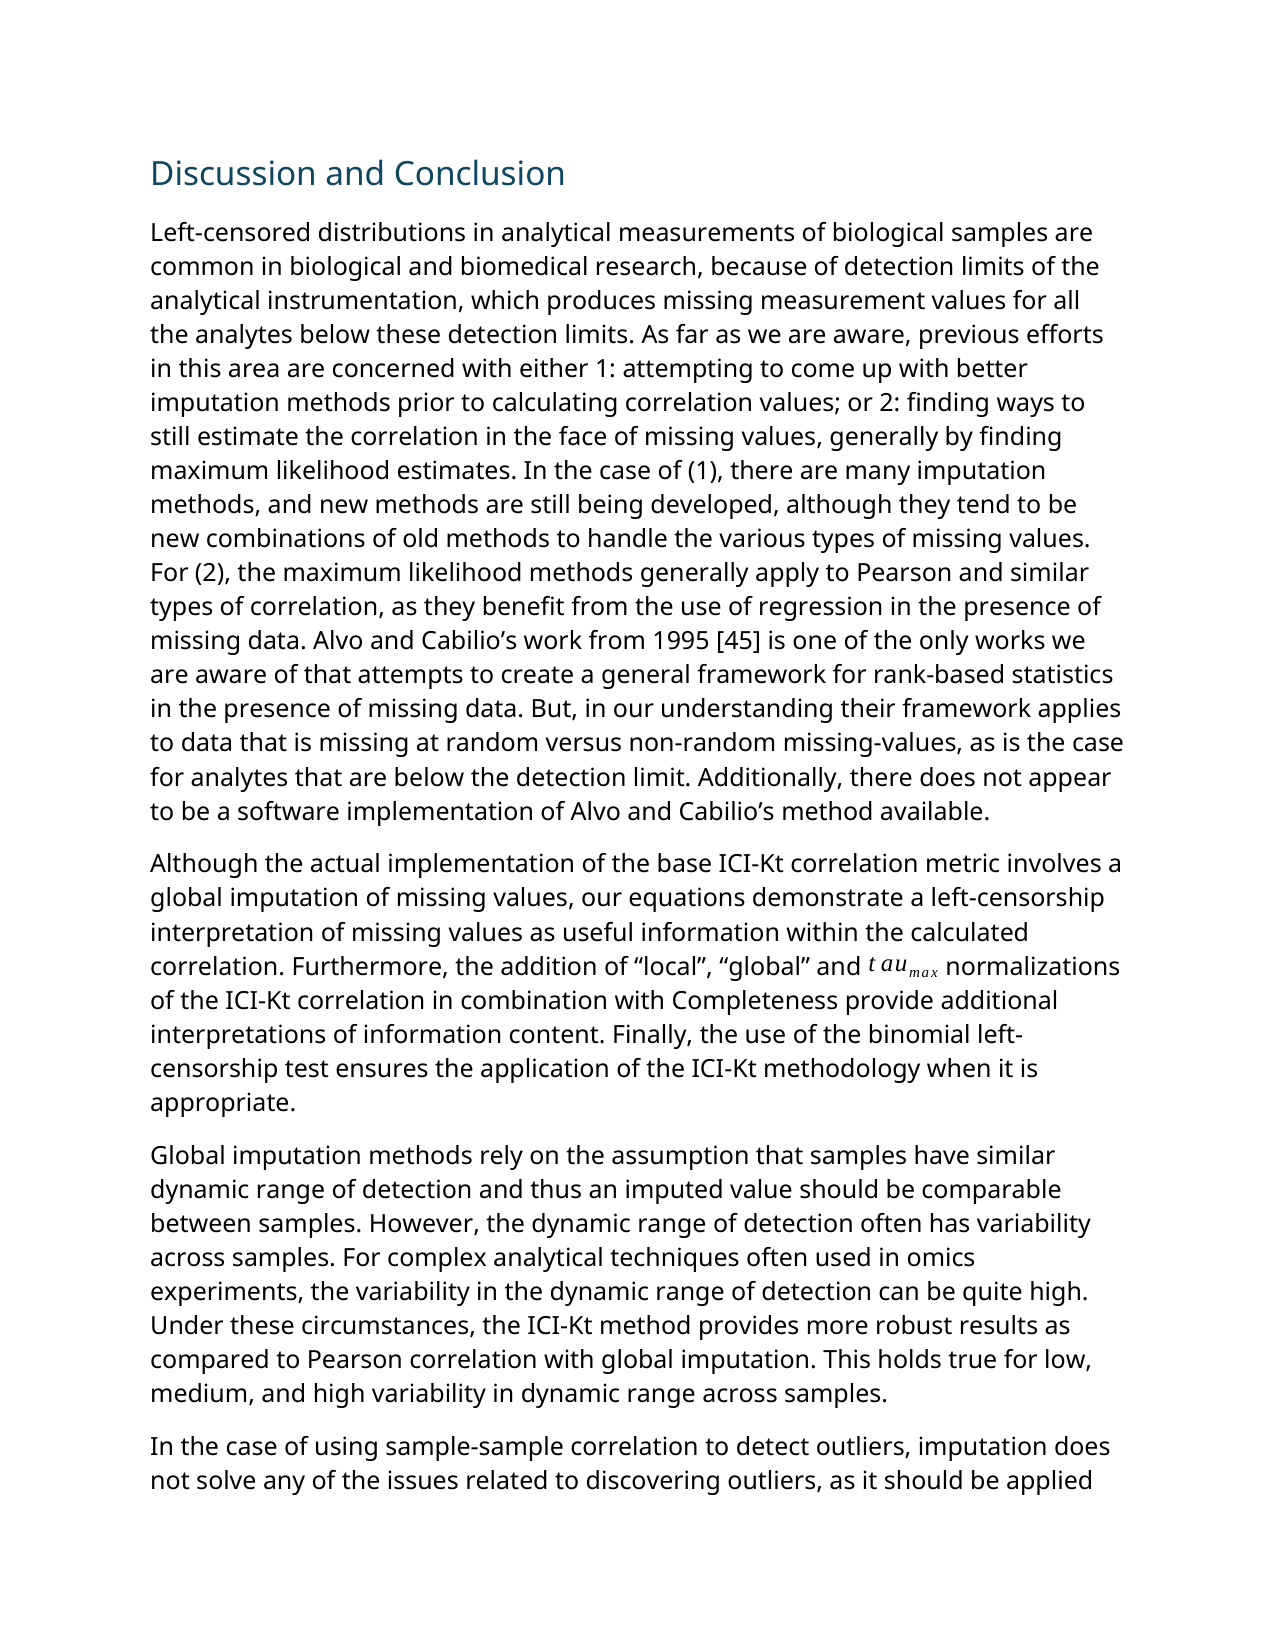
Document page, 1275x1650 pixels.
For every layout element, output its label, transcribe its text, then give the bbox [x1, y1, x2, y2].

text Left-censored distributions in analytical measurements of biological samples are common in biological and biomedical research, because of detection limits of the analytical instrumentation, which produces missing measurement values for all the analytes below these detection limits. As far as we are aware, previous efforts in this area are concerned with either 1: attempting to come up with better imputation methods prior to calculating correlation values; or 2: finding ways to still estimate the correlation in the face of missing values, generally by finding maximum likelihood estimates. In the case of (1), there are many imputation methods, and new methods are still being developed, although they tend to be new combinations of old methods to handle the various types of missing values. For (2), the maximum likelihood methods generally apply to Pearson and similar types of correlation, as they benefit from the use of regression in the presence of missing data. Alvo and Cabilio’s work from 1995 [45] is one of the only works we are aware of that attempts to create a general framework for rank-based statistics in the presence of missing data. But, in our understanding their framework applies to data that is missing at random versus non-random missing-values, as is the case for analytes that are below the detection limit. Additionally, there does not appear to be a software implementation of Alvo and Cabilio’s method available. [150, 214, 1125, 827]
text Global imputation methods rely on the assumption that samples have similar dynamic range of detection and thus an imputed value should be comparable between samples. However, the dynamic range of detection often has variability across samples. For complex analytical techniques often used in omics experiments, the variability in the dynamic range of detection can be quite high. Under these circumstances, the ICI-Kt method provides more robust results as compared to Pearson correlation with global imputation. This holds true for low, medium, and high variability in dynamic range across samples. [150, 1137, 1125, 1410]
subtitle Discussion and Conclusion [150, 150, 1125, 195]
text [150, 1428, 1125, 1497]
text Although the actual implementation of the base ICI-Kt correlation metric involves a global imputation of missing values, our equations demonstrate a left-censorship interpretation of missing values as useful information within the calculated correlation. Furthermore, the addition of “local”, “global” and normalizations of the ICI-Kt correlation in combination with Completeness provide additional interpretations of information content. Finally, the use of the binomial left-censorship test ensures the application of the ICI-Kt methodology when it is appropriate. [150, 846, 1125, 1118]
